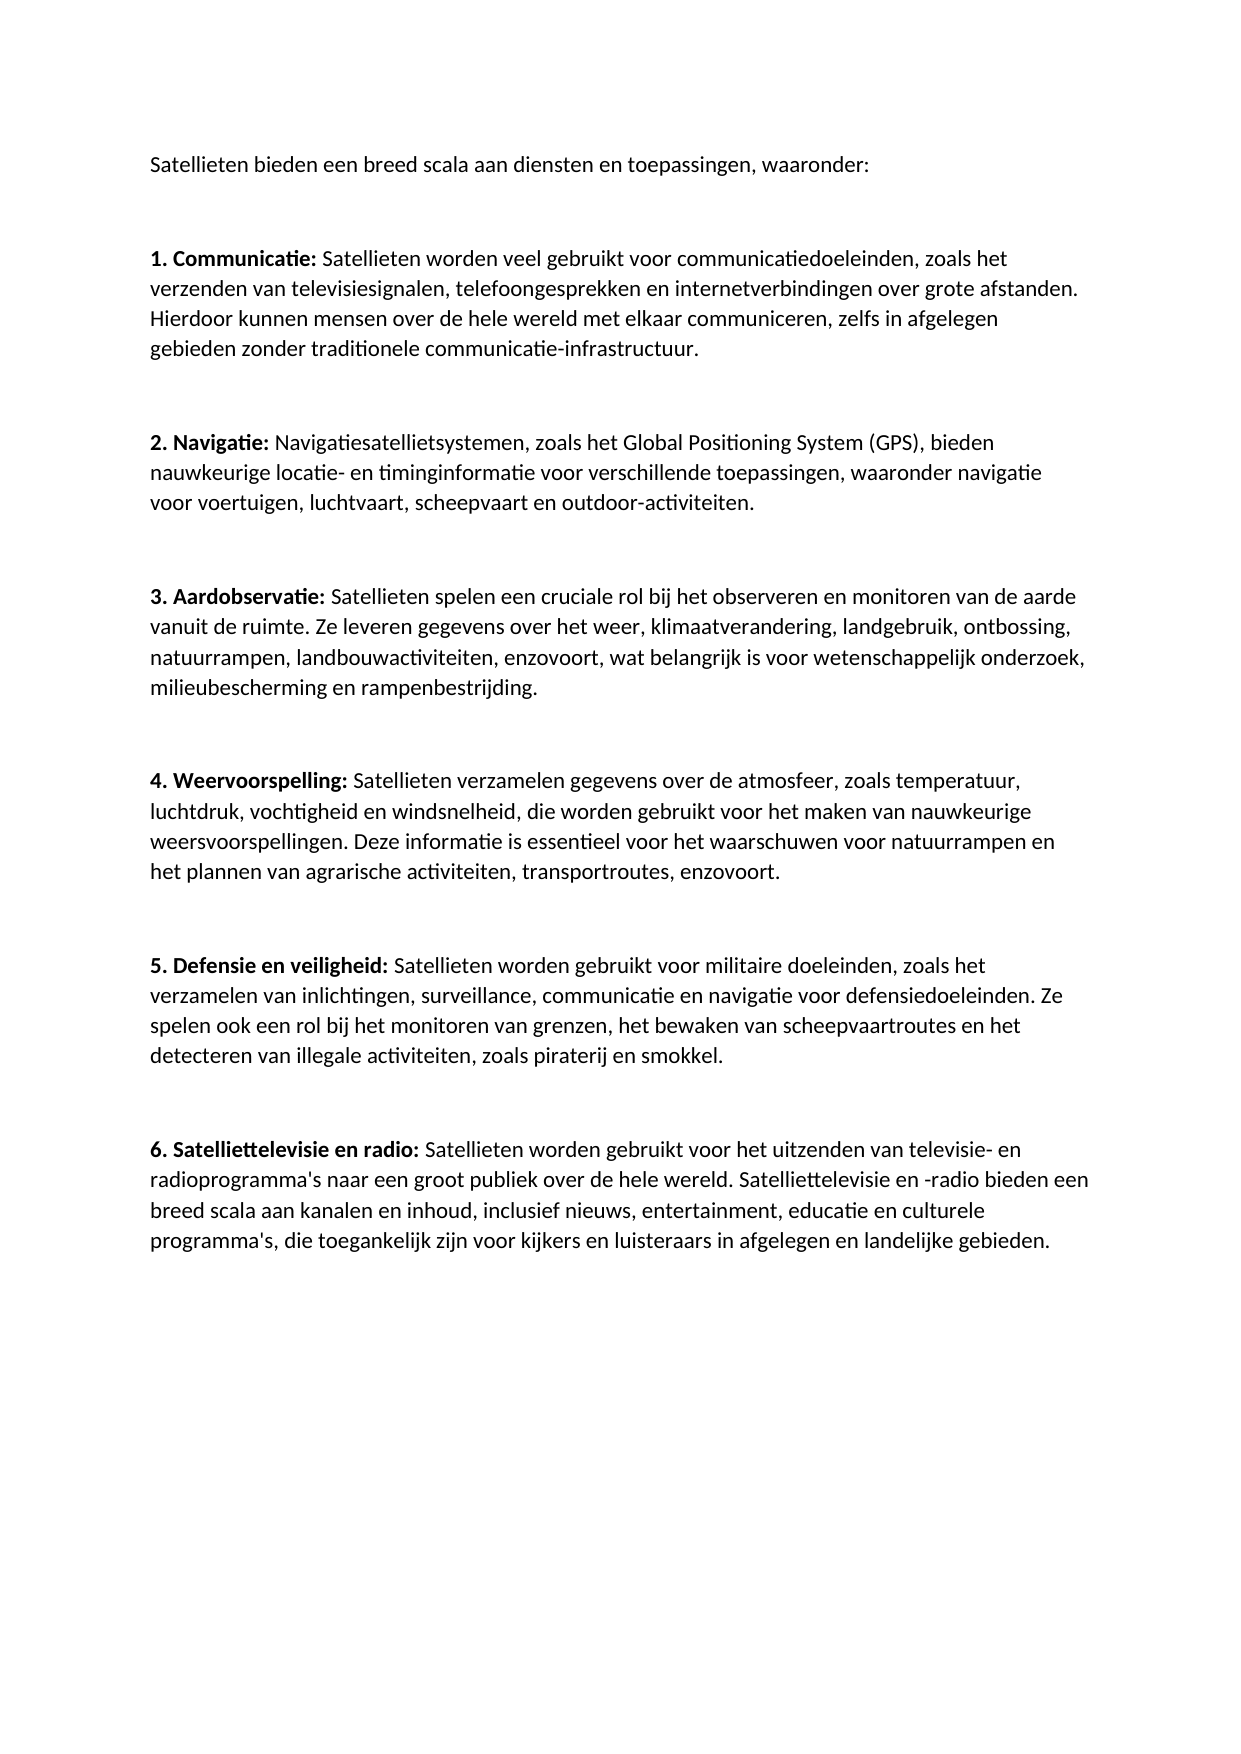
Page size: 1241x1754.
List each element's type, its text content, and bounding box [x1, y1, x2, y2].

text 1. Communicatie: Satellieten worden veel gebruikt voor communicatiedoeleinden, zoals het verzenden van televisiesignalen, telefoongesprekken en internetverbindingen over grote afstanden. Hierdoor kunnen mensen over de hele wereld met elkaar communiceren, zelfs in afgelegen gebieden zonder traditionele communicatie-infrastructuur. [150, 244, 1090, 362]
text 2. Navigatie: Navigatiesatellietsystemen, zoals het Global Positioning System (GPS), bieden nauwkeurige locatie- en timinginformatie voor verschillende toepassingen, waaronder navigatie voor voertuigen, luchtvaart, scheepvaart en outdoor-activiteiten. [150, 428, 1090, 517]
text 3. Aardobservatie: Satellieten spelen een cruciale rol bij het observeren en monitoren van de aarde vanuit de ruimte. Ze leveren gegevens over het weer, klimaatverandering, landgebruik, ontbossing, natuurrampen, landbouwactiviteiten, enzovoort, wat belangrijk is voor wetenschappelijk onderzoek, milieubescherming en rampenbestrijding. [150, 582, 1090, 701]
text Satellieten bieden een breed scala aan diensten en toepassingen, waaronder: [150, 150, 1090, 178]
text 4. Weervoorspelling: Satellieten verzamelen gegevens over de atmosfeer, zoals temperatuur, luchtdruk, vochtigheid en windsnelheid, die worden gebruikt voor het maken van nauwkeurige weersvoorspellingen. Deze informatie is essentieel voor het waarschuwen voor natuurrampen en het plannen van agrarische activiteiten, transportroutes, enzovoort. [150, 767, 1090, 885]
text 6. Satelliettelevisie en radio: Satellieten worden gebruikt voor het uitzenden van televisie- en radioprogramma's naar een groot publiek over de hele wereld. Satelliettelevisie en -radio bieden een breed scala aan kanalen en inhoud, inclusief nieuws, entertainment, educatie en culturele programma's, die toegankelijk zijn voor kijkers en luisteraars in afgelegen en landelijke gebieden. [150, 1135, 1090, 1254]
text 5. Defensie en veiligheid: Satellieten worden gebruikt voor militaire doeleinden, zoals het verzamelen van inlichtingen, surveillance, communicatie en navigatie voor defensiedoeleinden. Ze spelen ook een rol bij het monitoren van grenzen, het bewaken van scheepvaartroutes en het detecteren van illegale activiteiten, zoals piraterij en smokkel. [150, 951, 1090, 1070]
